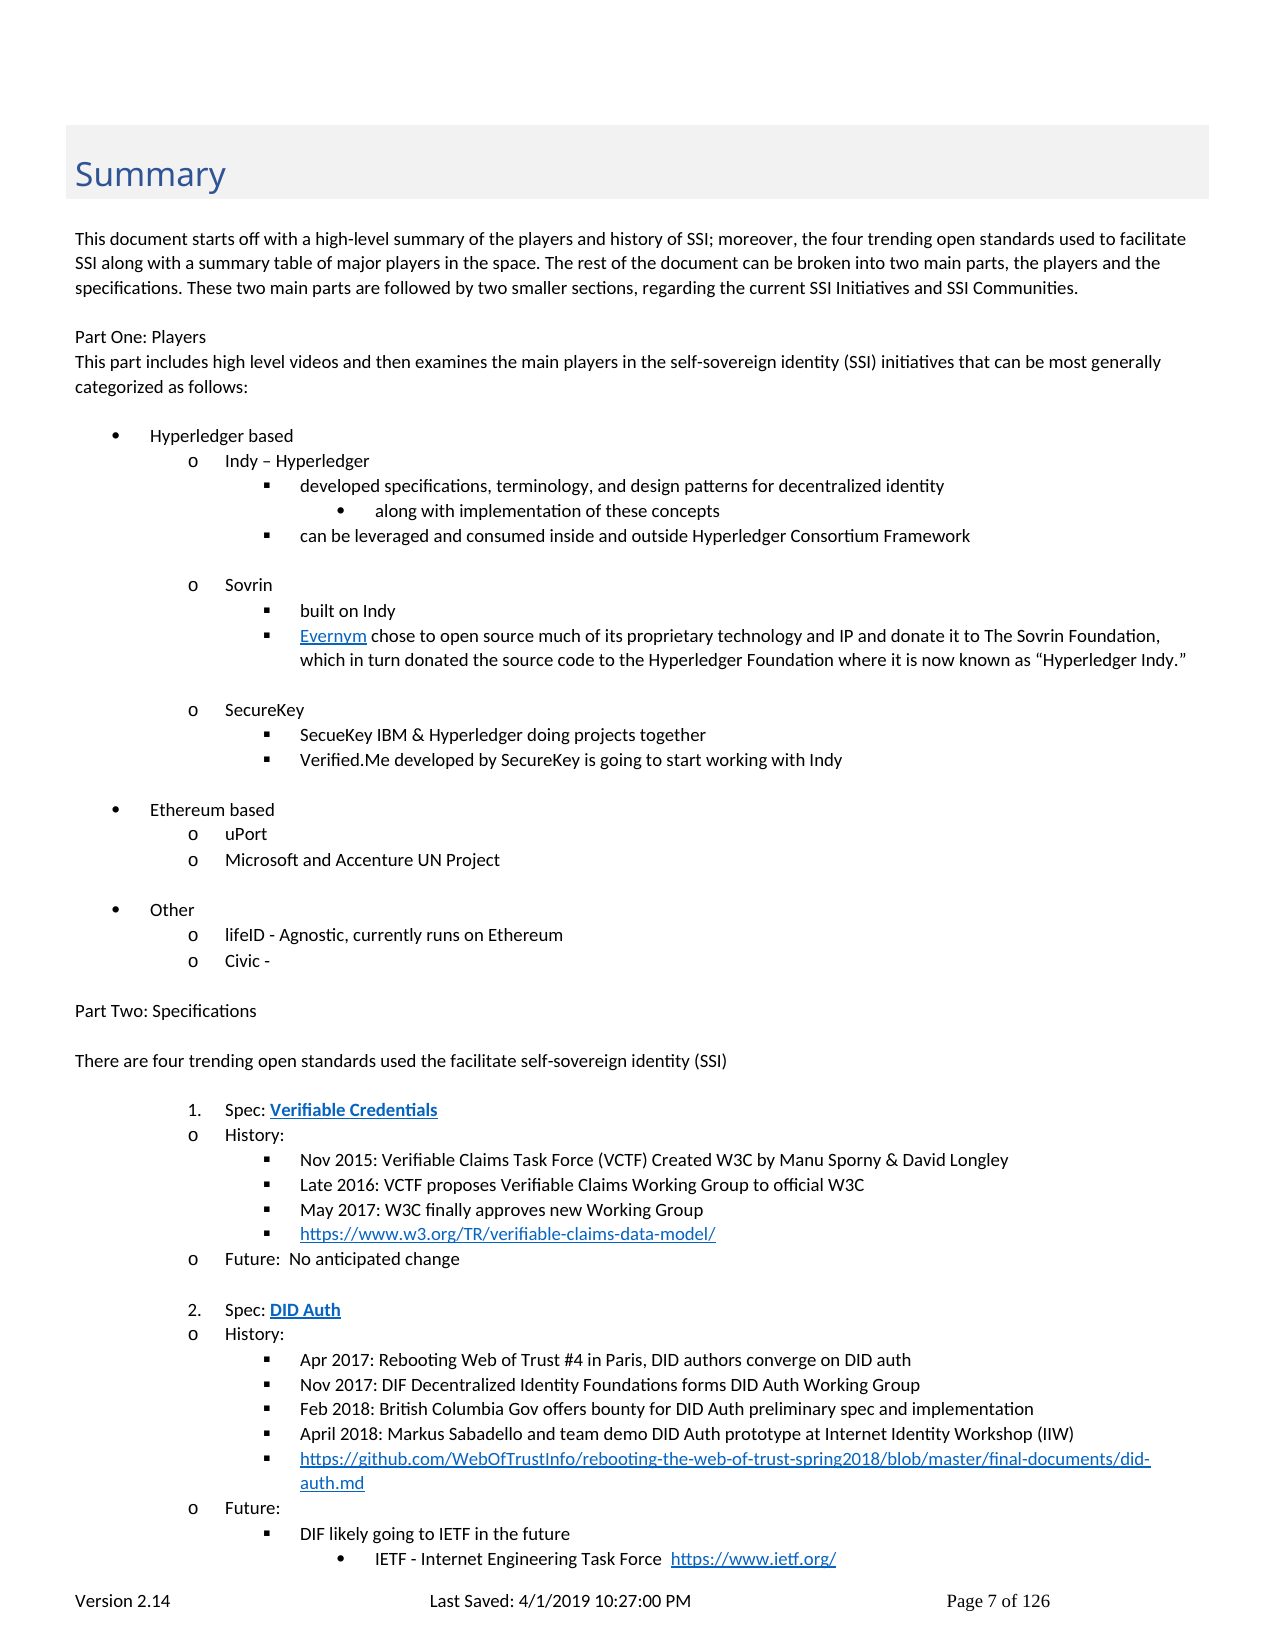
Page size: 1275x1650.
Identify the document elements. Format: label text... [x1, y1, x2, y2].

list Ethereum based [112, 798, 1200, 821]
list April 2018: Markus Sabadello and team demo DID Auth prototype at Internet Identity Workshop (IIW) [262, 1422, 1200, 1445]
list Verified.Me developed by SecureKey is going to start working with Indy [262, 748, 1200, 771]
list Other [112, 898, 1200, 921]
list Apr 2017: Rebooting Web of Trust #4 in Paris, DID authors converge on DID auth [262, 1348, 1200, 1371]
list https://www.w3.org/TR/verifiable-claims-data-model/ [262, 1223, 1200, 1246]
list History: [187, 1123, 1200, 1147]
text Part Two: Specifications [75, 999, 1200, 1022]
list Future: No anticipated change [187, 1247, 1200, 1271]
text This part includes high level videos and then examines the main players in the self-sovereign identity (SSI) initiatives that can be most generally categorized as follows: [75, 350, 1200, 398]
list uPort [187, 822, 1200, 846]
list built on Indy [262, 599, 1200, 622]
list Microsoft and Accenture UN Project [187, 848, 1200, 872]
text There are four trending open standards used the facilitate self-sovereign identity (SSI) [75, 1049, 1200, 1072]
list IETF - Internet Engineering Task Force https://www.ietf.org/ [337, 1547, 1200, 1569]
list Future: [187, 1496, 1200, 1520]
list can be leveraged and consumed inside and outside Hyperledger Consortium Framework [262, 524, 1200, 547]
list Feb 2018: British Columbia Gov offers bounty for DID Auth preliminary spec and implementation [262, 1397, 1200, 1420]
list developed specifications, terminology, and design patterns for decentralized identity [262, 475, 1200, 498]
list https://github.com/WebOfTrustInfo/rebooting-the-web-of-trust-spring2018/blob/master/final-documents/did-auth.md [262, 1447, 1200, 1494]
list lifeID - Agnostic, currently runs on Ethereum [187, 923, 1200, 947]
list Spec: Verifiable Credentials [187, 1098, 1200, 1121]
list May 2017: W3C finally approves new Working Group [262, 1198, 1200, 1221]
list along with implementation of these concepts [337, 499, 1200, 522]
text Part One: Players [75, 326, 1200, 348]
list Late 2016: VCTF proposes Verifiable Claims Working Group to official W3C [262, 1173, 1200, 1196]
list Hyperledger based [112, 424, 1200, 447]
subtitle Summary [67, 126, 1208, 198]
list Nov 2015: Verifiable Claims Task Force (VCTF) Created W3C by Manu Sporny & David Longley [262, 1148, 1200, 1171]
list Indy – Hyperledger [187, 449, 1200, 473]
list Nov 2017: DIF Decentralized Identity Foundations forms DID Auth Working Group [262, 1373, 1200, 1396]
text This document starts off with a high-level summary of the players and history of SSI; moreover, the four trending open standards used to facilitate SSI along with a summary table of major players in the space. The rest of the document can be broken into two main parts, the players and the specifications. These two main parts are followed by two smaller sections, regarding the current SSI Initiatives and SSI Communities. [75, 227, 1200, 299]
list SecueKey IBM & Hyperledger doing projects together [262, 724, 1200, 747]
list DIF likely going to IETF in the future [262, 1522, 1200, 1545]
list Sovrin [187, 573, 1200, 597]
list History: [187, 1322, 1200, 1346]
list SecureKey [187, 698, 1200, 722]
list Civic - [187, 949, 1200, 973]
list Evernym chose to open source much of its proprietary technology and IP and donate it to The Sovrin Foundation, which in turn donated the source code to the Hyperledger Foundation where it is now known as “Hyperledger Indy.” [262, 624, 1200, 671]
list Spec: DID Auth [187, 1298, 1200, 1321]
